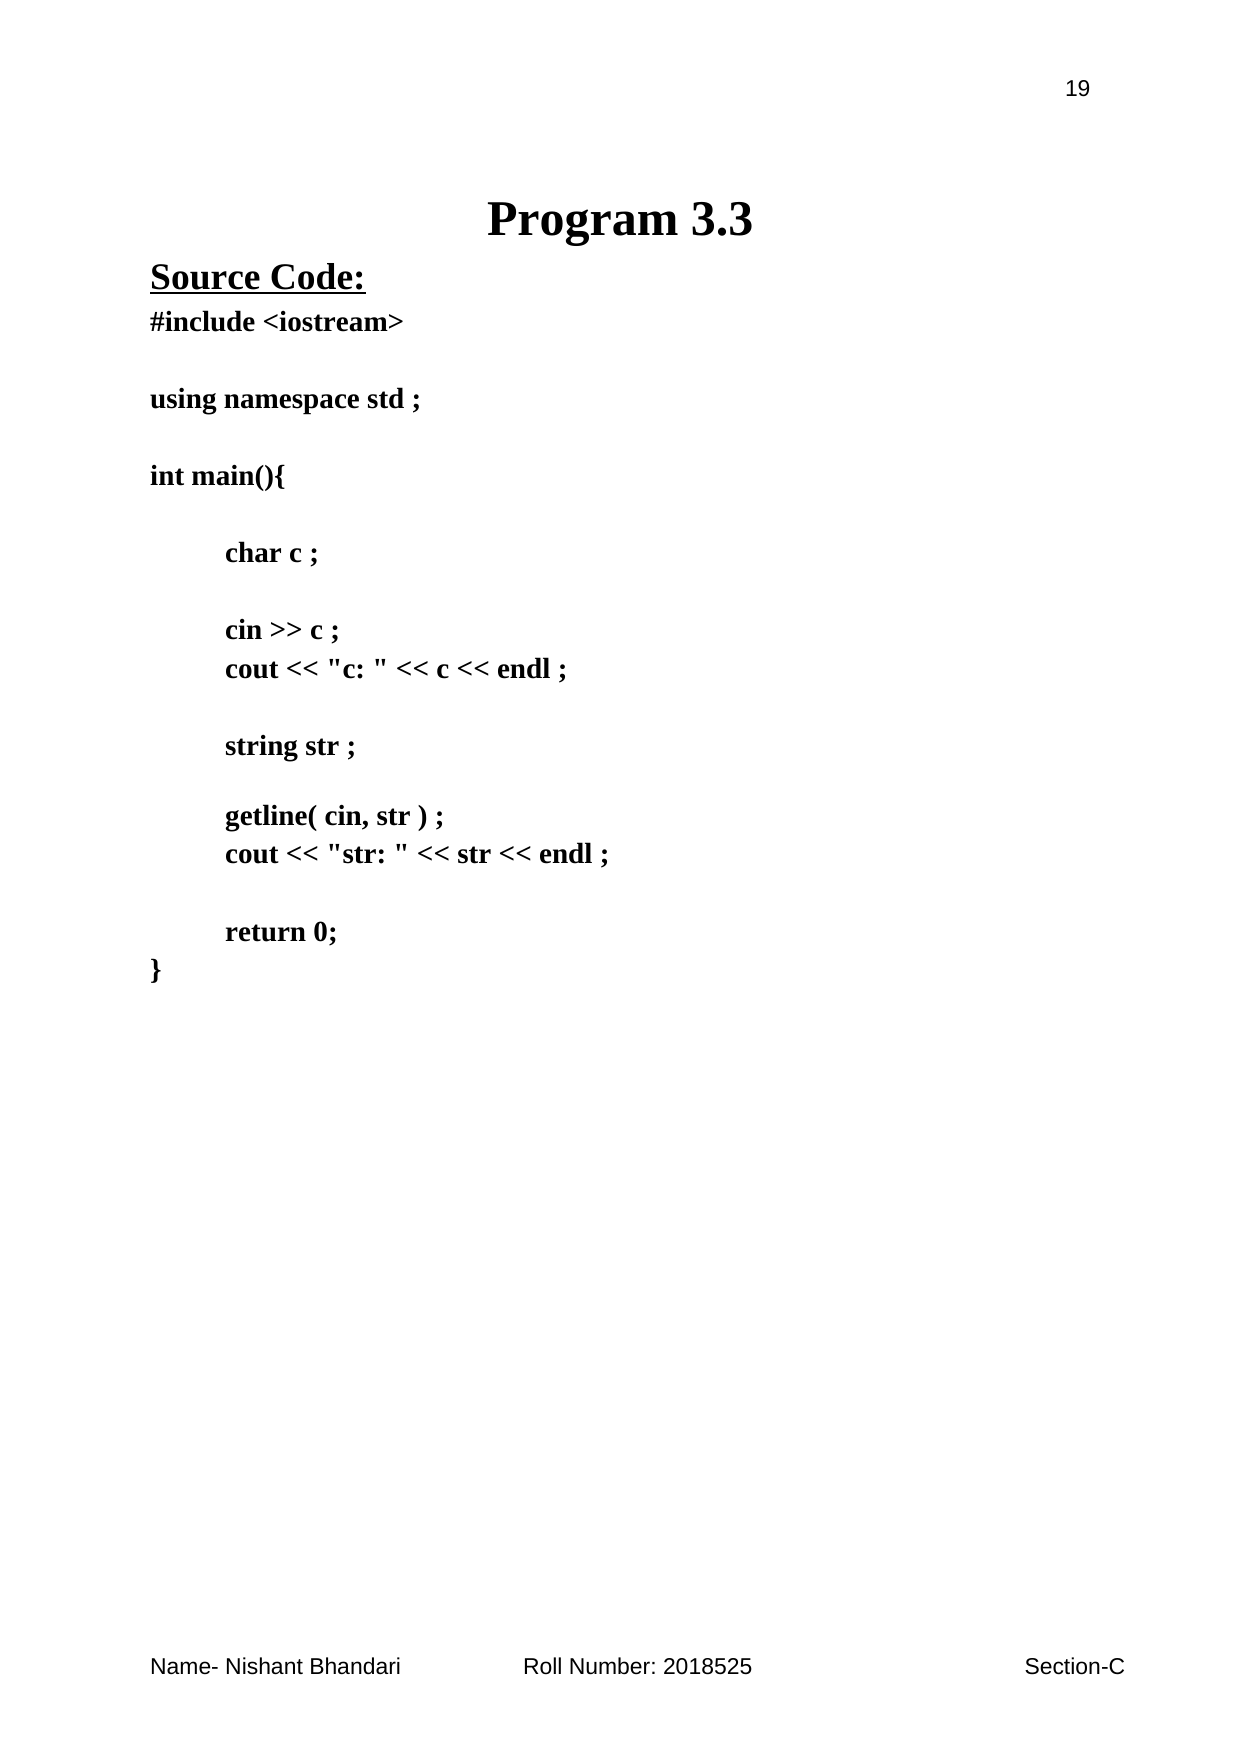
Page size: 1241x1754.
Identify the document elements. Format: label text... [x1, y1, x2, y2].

text int main(){ [150, 458, 1090, 492]
text #include <iostream> [150, 304, 1090, 338]
text cin >> c ; [150, 612, 1090, 646]
text getline( cin, str ) ; [150, 798, 1090, 832]
text string str ; [150, 728, 1090, 762]
text cout << "str: " << str << endl ; [150, 837, 1090, 870]
text cout << "c: " << c << endl ; [150, 651, 1090, 684]
text } [150, 952, 1090, 986]
text using namespace std ; [150, 381, 1090, 415]
text return 0; [150, 914, 1090, 947]
text Program 3.3 [150, 188, 1090, 246]
text char c ; [150, 535, 1090, 569]
text Source Code: [150, 254, 1090, 298]
